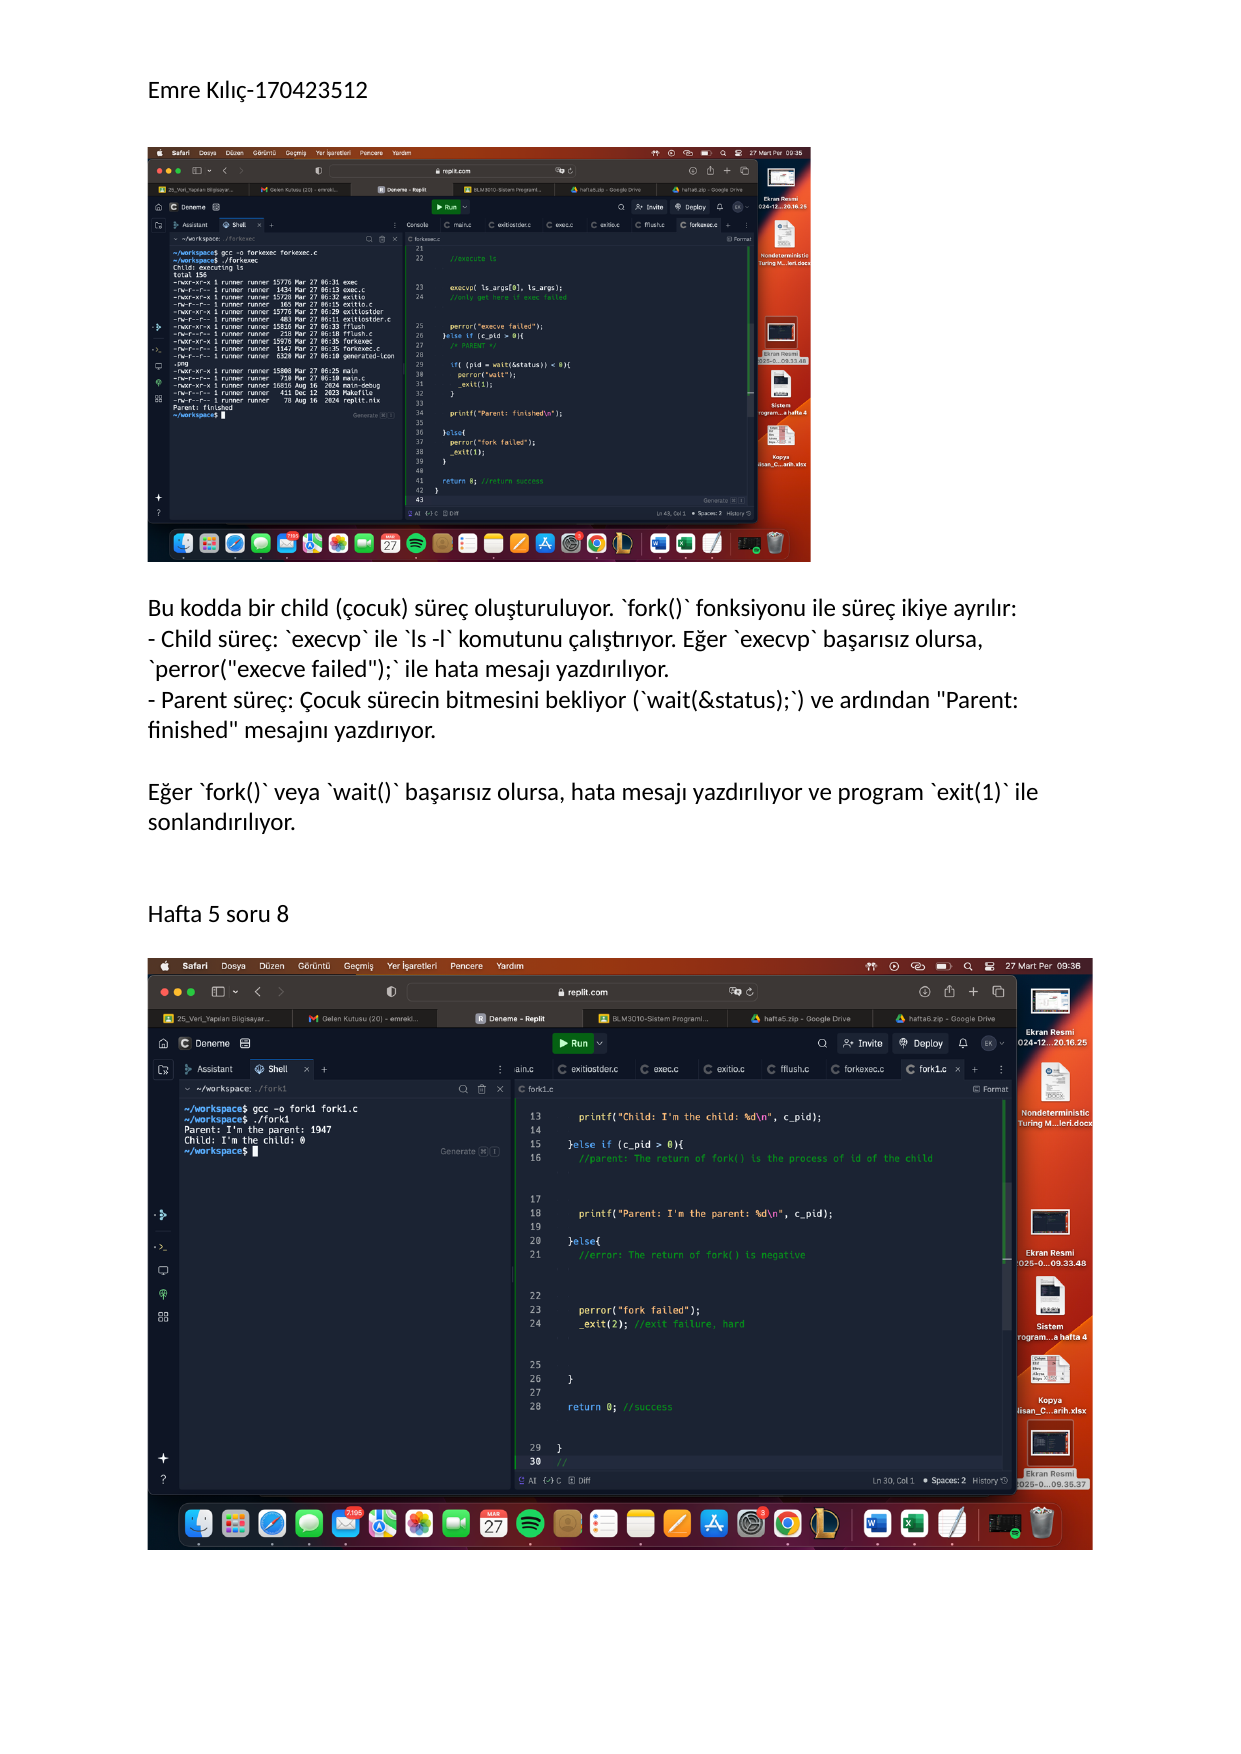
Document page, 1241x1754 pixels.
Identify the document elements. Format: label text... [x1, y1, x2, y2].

text Hafta 5 soru 8 [148, 898, 1093, 928]
picture [147, 958, 1093, 1550]
text Eğer `fork()` veya `wait()` başarısız olursa, hata mesajı yazdırılıyor ve program `exit(1)` ile sonlandırılıyor. [148, 776, 1093, 837]
text - Child süreç: `execvp` ile `ls -l` komutunu çalıştırıyor. Eğer `execvp` başarısız olursa, `perror("execve failed");` ile hata mesajı yazdırılıyor. [148, 623, 1093, 684]
text Bu kodda bir child (çocuk) süreç oluşturuluyor. `fork()` fonksiyonu ile süreç ikiye ayrılır: [148, 593, 1093, 623]
picture [147, 147, 811, 562]
text - Parent süreç: Çocuk sürecin bitmesini bekliyor (`wait(&status);`) ve ardından "Parent: finished" mesajını yazdırıyor. [148, 684, 1093, 745]
